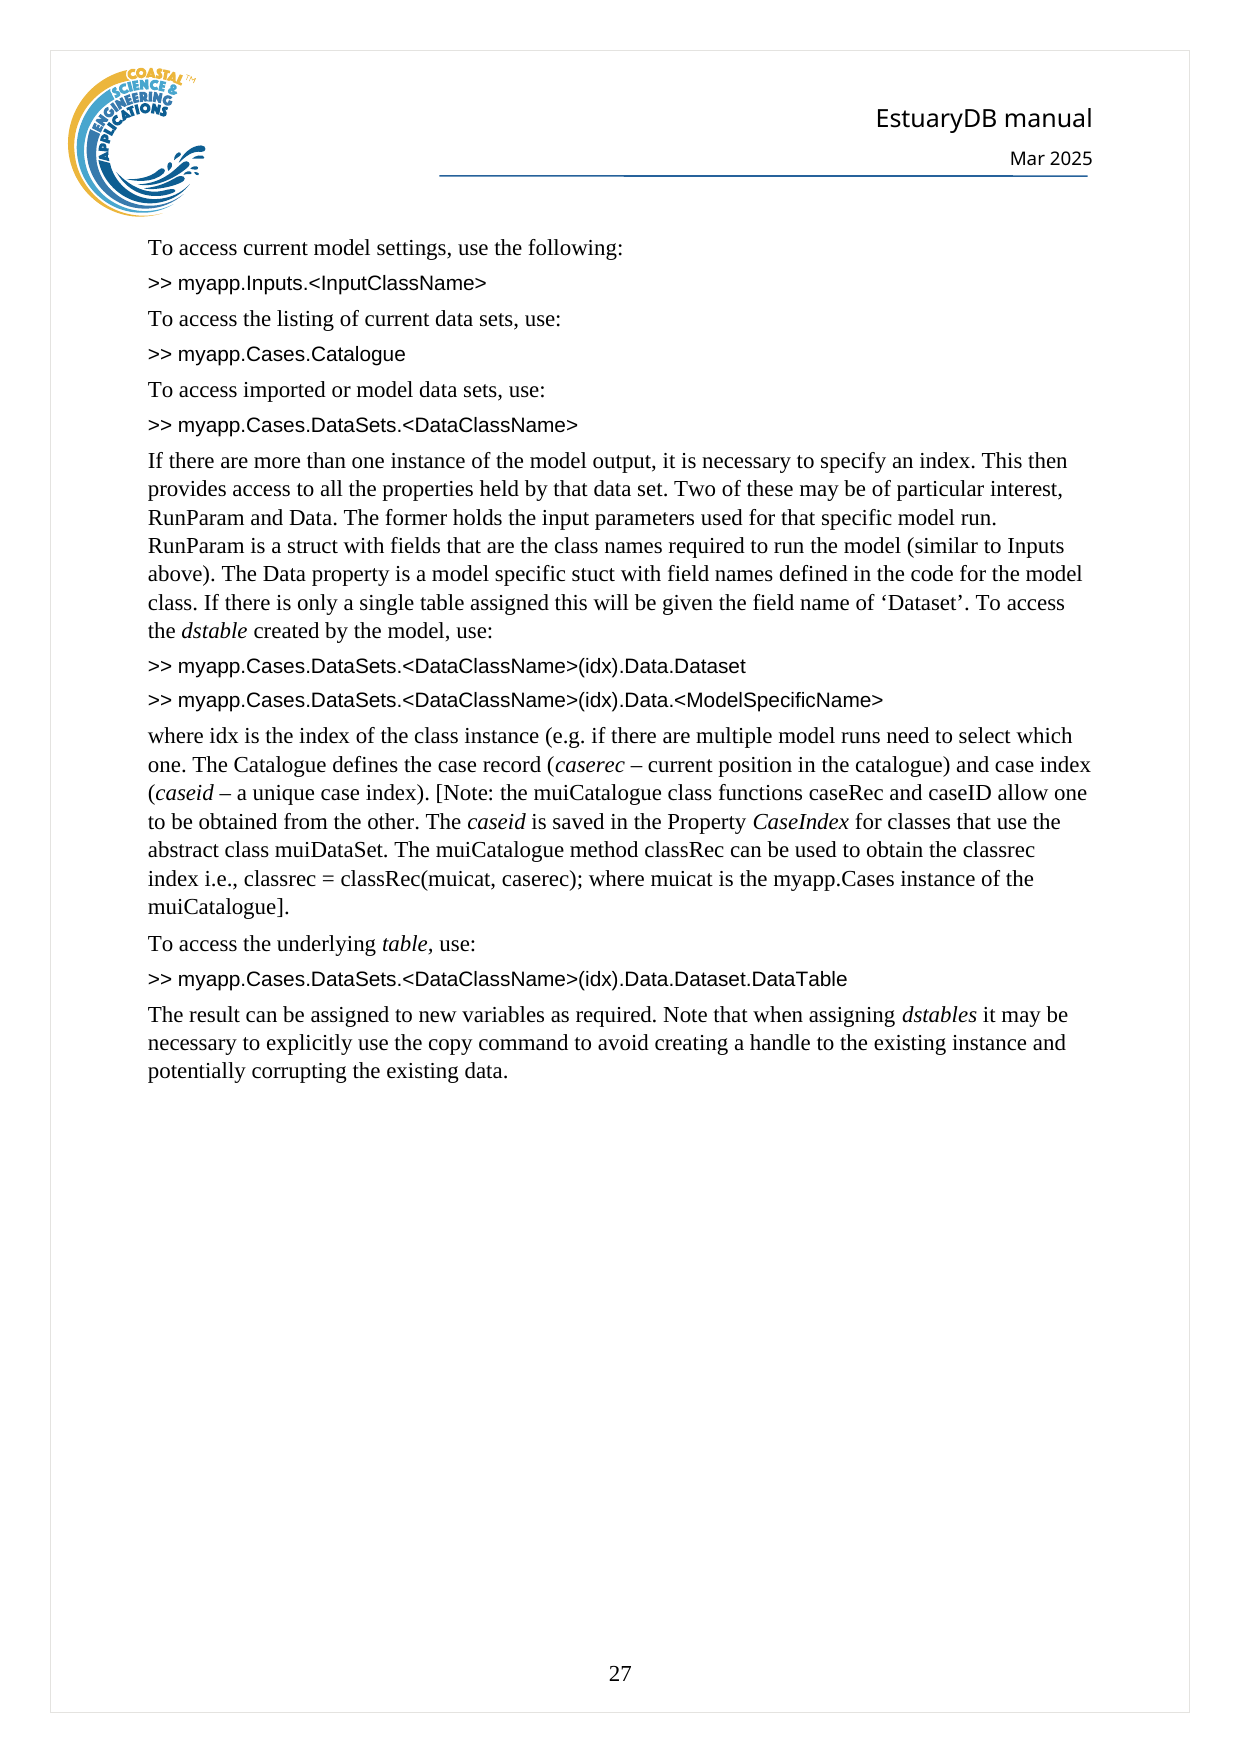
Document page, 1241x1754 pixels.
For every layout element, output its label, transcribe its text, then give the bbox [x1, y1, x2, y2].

text >> myapp.Cases.DataSets.<DataClassName>(idx).Data.Dataset [148, 654, 1093, 678]
text >> myapp.Cases.DataSets.<DataClassName>(idx).Data.<ModelSpecificName> [148, 688, 1093, 712]
text >> myapp.Inputs.<InputClassName> [148, 271, 1093, 294]
text To access the listing of current data sets, use: [148, 305, 1093, 331]
text >> myapp.Cases.Catalogue [148, 342, 1093, 366]
text where idx is the index of the class instance (e.g. if there are multiple model runs need to select which one. The Catalogue defines the case record (caserec – current position in the catalogue) and case index (caseid – a unique case index). [Note: the muiCatalogue class functions caseRec and caseID allow one to be obtained from the other. The caseid is saved in the Property CaseIndex for classes that use the abstract class muiDataSet. The muiCatalogue method classRec can be used to obtain the classrec index i.e., classrec = classRec(muicat, caserec); where muicat is the myapp.Cases instance of the muiCatalogue]. [148, 722, 1093, 919]
text >> myapp.Cases.DataSets.<DataClassName> [148, 412, 1093, 436]
text To access current model settings, use the following: [148, 234, 1093, 260]
text >> myapp.Cases.DataSets.<DataClassName>(idx).Data.Dataset.DataTable [148, 967, 1093, 991]
text If there are more than one instance of the model output, it is necessary to specify an index. This then provides access to all the properties held by that data set. Two of these may be of particular interest, RunParam and Data. The former holds the input parameters used for that specific model run. RunParam is a struct with fields that are the class names required to run the model (similar to Inputs above). The Data property is a model specific stuct with field names defined in the code for the model class. If there is only a single table assigned this will be given the field name of ‘Dataset’. To access the dstable created by the model, use: [148, 447, 1093, 644]
text To access imported or model data sets, use: [148, 376, 1093, 402]
text To access the underlying table, use: [148, 930, 1093, 956]
text The result can be assigned to new variables as required. Note that when assigning dstables it may be necessary to explicitly use the copy command to avoid creating a handle to the existing instance and potentially corrupting the existing data. [148, 1001, 1093, 1084]
